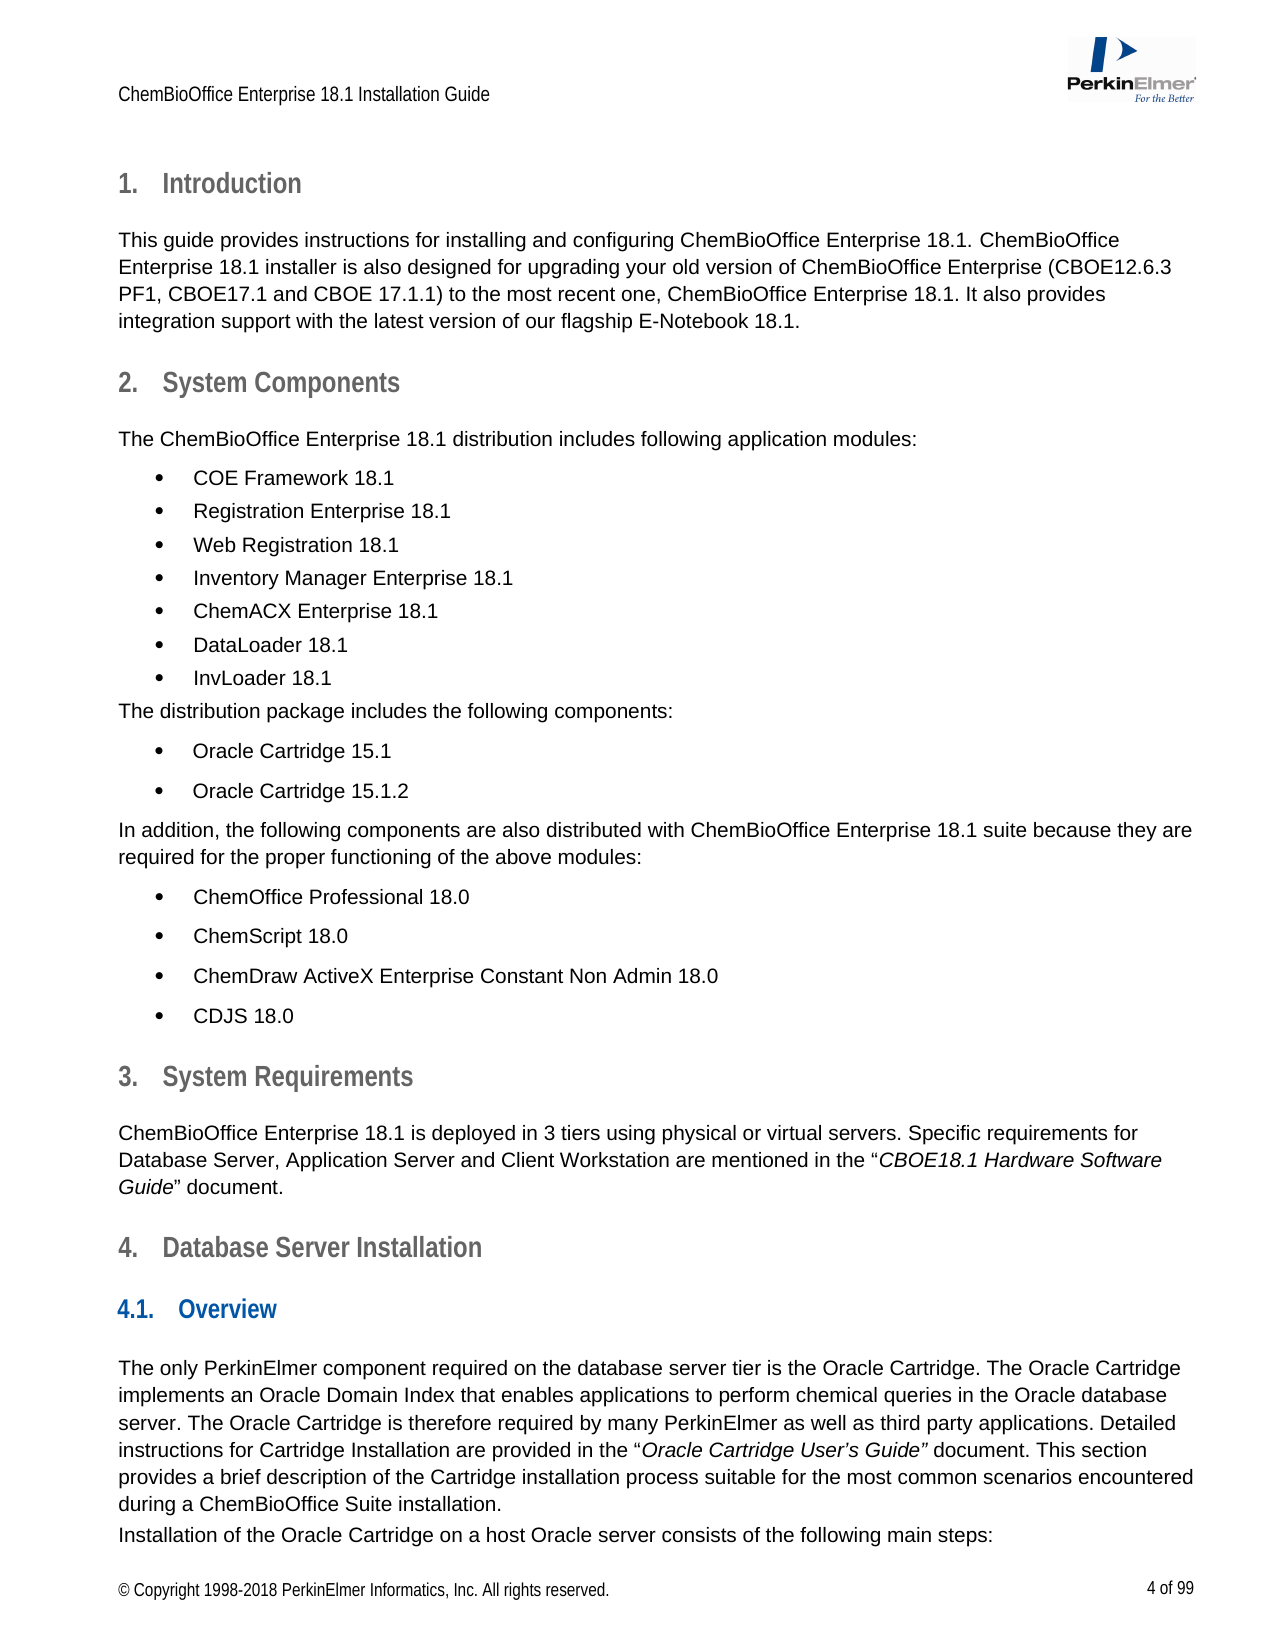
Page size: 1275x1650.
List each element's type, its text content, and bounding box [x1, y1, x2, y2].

text This guide provides instructions for installing and configuring ChemBioOffice Enterprise 18.1. ChemBioOffice Enterprise 18.1 installer is also designed for upgrading your old version of ChemBioOffice Enterprise (CBOE12.6.3 PF1, CBOE17.1 and CBOE 17.1.1) to the most recent one, ChemBioOffice Enterprise 18.1. It also provides integration support with the latest version of our flagship E-Notebook 18.1. [118, 225, 1204, 333]
text The only PerkinElmer component required on the database server tier is the Oracle Cartridge. The Oracle Cartridge implements an Oracle Domain Index that enables applications to perform chemical queries in the Oracle database server. The Oracle Cartridge is therefore required by many PerkinElmer as well as third party applications. Detailed instructions for Cartridge Installation are provided in the “Oracle Cartridge User’s Guide” document. This section provides a brief description of the Cartridge installation process suitable for the most common scenarios encountered during a ChemBioOffice Suite installation. [118, 1353, 1204, 1516]
text In addition, the following components are also distributed with ChemBioOffice Enterprise 18.1 suite because they are required for the proper functioning of the above modules: [118, 815, 1204, 869]
list COE Framework 18.1 [156, 463, 1204, 490]
list DataLoader 18.1 [156, 629, 1204, 657]
text ChemBioOffice Enterprise 18.1 is deployed in 3 tiers using physical or virtual servers. Specific requirements for Database Server, Application Server and Client Workstation are mentioned in the “CBOE18.1 Hardware Software Guide” document. [118, 1117, 1204, 1199]
list Inventory Manager Enterprise 18.1 [156, 563, 1204, 590]
list ChemScript 18.0 [156, 921, 1204, 948]
list ChemDraw ActiveX Enterprise Constant Non Admin 18.0 [156, 961, 1204, 988]
list Oracle Cartridge 15.1.2 [155, 775, 1204, 802]
list Oracle Cartridge 15.1 [155, 736, 1204, 763]
list ChemOffice Professional 18.0 [156, 882, 1204, 909]
list CDJS 18.0 [156, 1000, 1204, 1027]
list Registration Enterprise 18.1 [156, 496, 1204, 523]
subtitle Introduction [118, 160, 1204, 200]
text The distribution package includes the following components: [118, 696, 1204, 723]
text Installation of the Oracle Cartridge on a host Oracle server consists of the following main steps: [118, 1520, 1204, 1547]
subtitle System Components [118, 358, 1204, 398]
subtitle Database Server Installation [118, 1224, 1204, 1264]
list Web Registration 18.1 [156, 529, 1204, 557]
subtitle Overview [117, 1293, 1204, 1324]
list ChemACX Enterprise 18.1 [156, 596, 1204, 623]
text The ChemBioOffice Enterprise 18.1 distribution includes following application modules: [118, 423, 1204, 450]
subtitle System Requirements [118, 1052, 1204, 1092]
list InvLoader 18.1 [156, 663, 1204, 690]
picture [1067, 37, 1197, 102]
